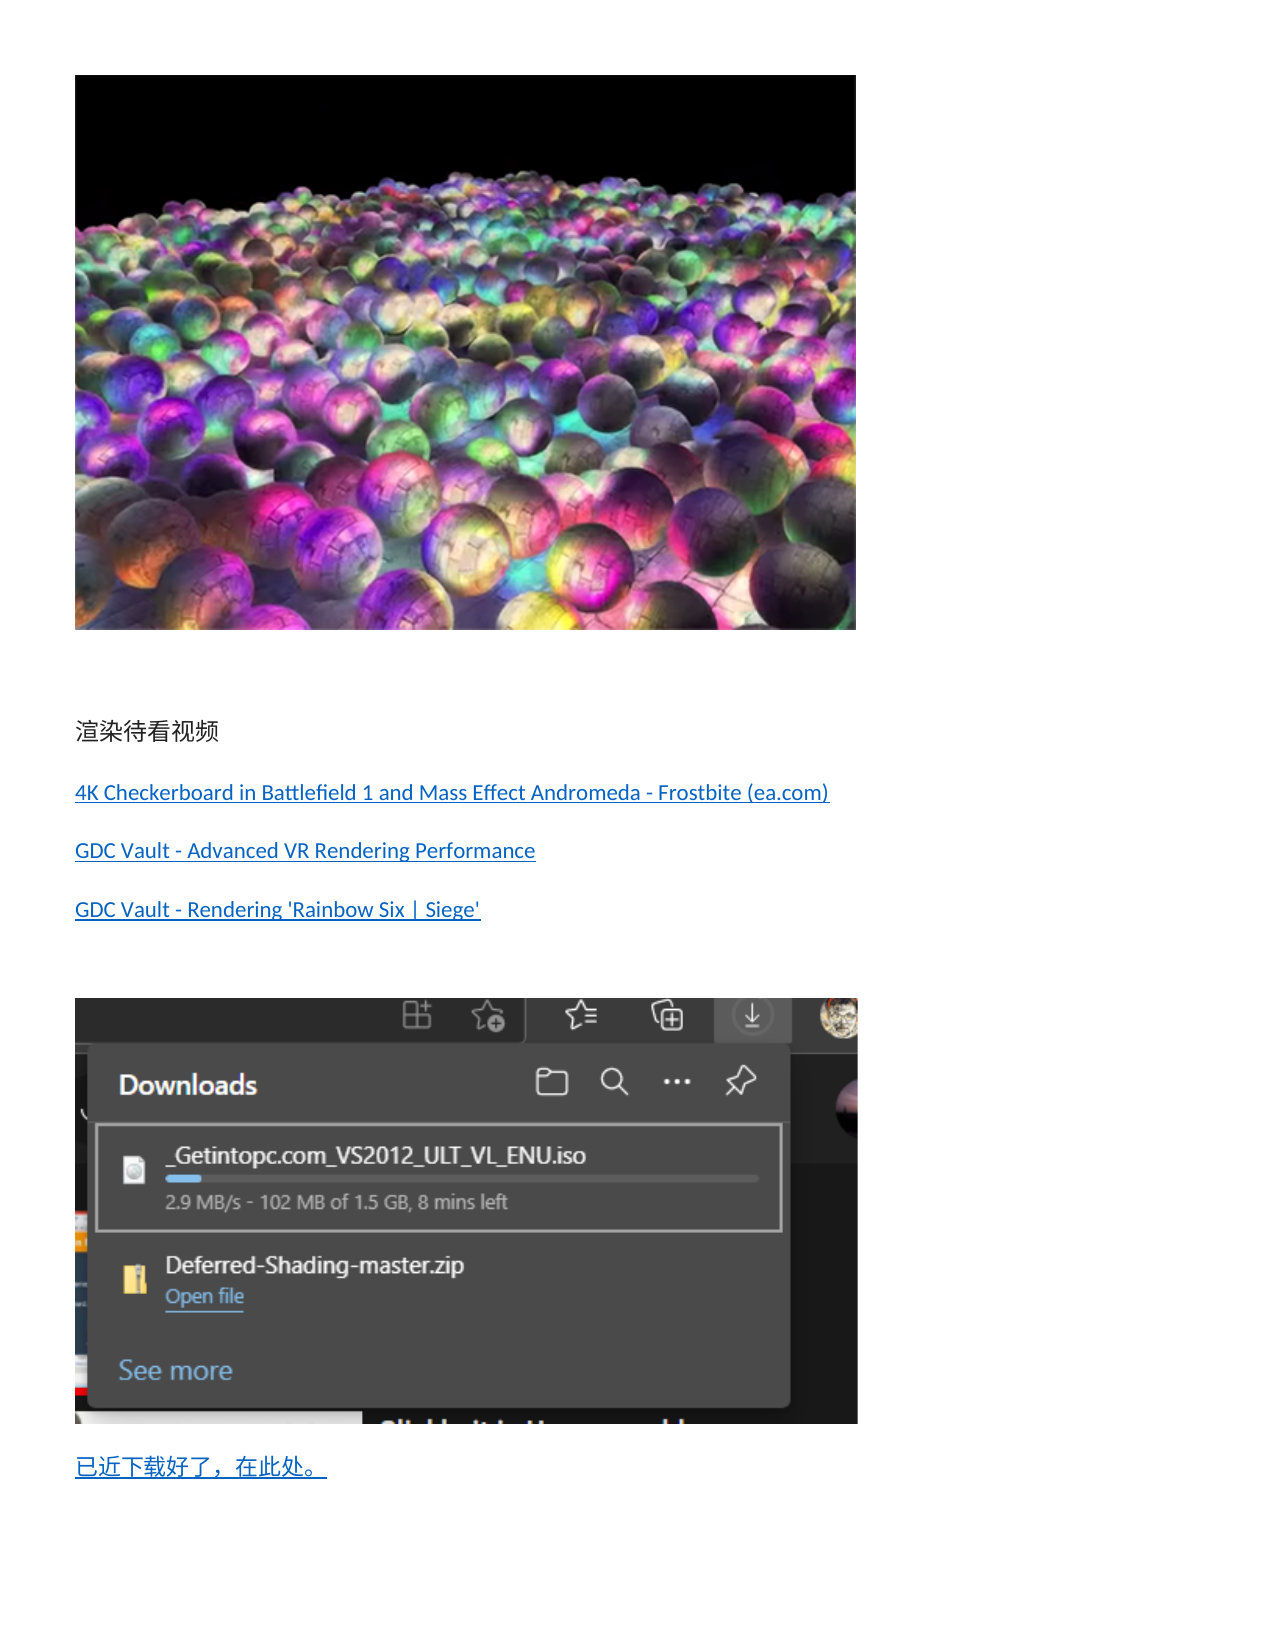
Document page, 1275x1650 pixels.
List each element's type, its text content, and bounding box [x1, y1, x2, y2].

text 4K Checkerboard in Battlefield 1 and Mass Effect Andromeda - Frostbite (ea.com) [75, 764, 1200, 806]
text 已近下载好了，在此处。 [75, 1440, 1200, 1482]
picture [75, 998, 858, 1424]
text GDC Vault - Rendering 'Rainbow Six | Siege' [75, 881, 1200, 923]
text GDC Vault - Advanced VR Rendering Performance [75, 822, 1200, 864]
text 渲染待看视频 [75, 705, 1200, 747]
picture [75, 75, 856, 630]
